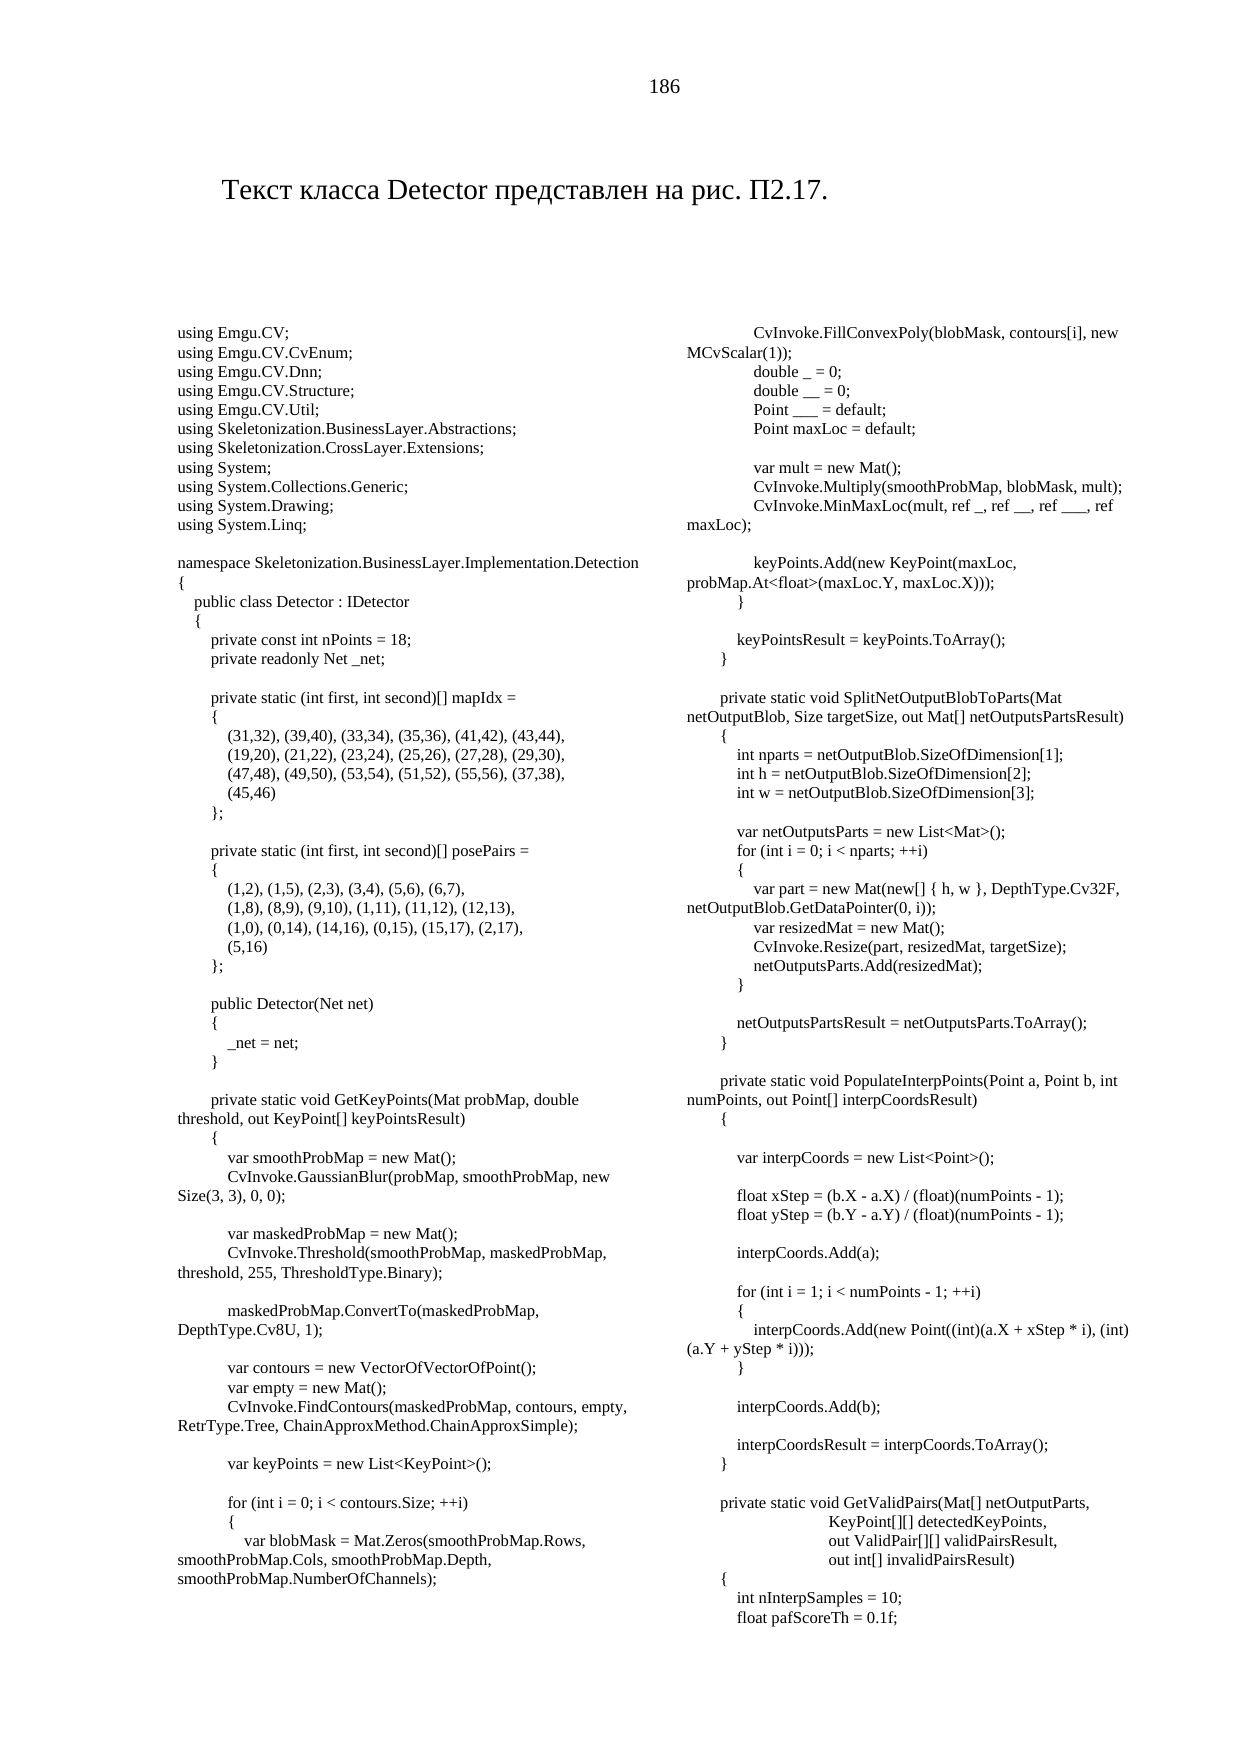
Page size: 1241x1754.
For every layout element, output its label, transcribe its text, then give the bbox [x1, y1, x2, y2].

text private static void SplitNetOutputBlobToParts(Mat netOutputBlob, Size targetSize, out Mat[] netOutputsPartsResult) [687, 687, 1152, 726]
text int h = netOutputBlob.SizeOfDimension[2]; [687, 764, 1152, 783]
text { [687, 1301, 1152, 1320]
text using Emgu.CV.CvEnum; [177, 342, 642, 362]
text maskedProbMap.ConvertTo(maskedProbMap, DepthType.Cv8U, 1); [177, 1301, 642, 1339]
text int nInterpSamples = 10; [687, 1588, 1152, 1607]
text var part = new Mat(new[] { h, w }, DepthType.Cv32F, netOutputBlob.GetDataPointer(0, i)); [687, 879, 1152, 917]
text using Skeletonization.CrossLayer.Extensions; [177, 438, 642, 457]
text private static (int first, int second)[] posePairs = [177, 841, 642, 860]
text using Emgu.CV.Dnn; [177, 362, 642, 381]
text _net = net; [177, 1032, 642, 1052]
text private static void PopulateInterpPoints(Point a, Point b, int numPoints, out Point[] interpCoordsResult) [687, 1071, 1152, 1109]
text } [687, 1358, 1152, 1377]
text { [687, 726, 1152, 745]
text (31,32), (39,40), (33,34), (35,36), (41,42), (43,44), [177, 726, 642, 745]
text public Detector(Net net) [177, 994, 642, 1013]
text using System.Collections.Generic; [177, 477, 642, 496]
text Point ___ = default; [687, 400, 1152, 419]
text netOutputsPartsResult = netOutputsParts.ToArray(); [687, 1013, 1152, 1032]
text interpCoords.Add(a); [687, 1243, 1152, 1262]
text float xStep = (b.X - a.X) / (float)(numPoints - 1); [687, 1186, 1152, 1205]
text (19,20), (21,22), (23,24), (25,26), (27,28), (29,30), [177, 745, 642, 764]
text { [177, 860, 642, 879]
text namespace Skeletonization.BusinessLayer.Implementation.Detection [177, 553, 642, 572]
text using Emgu.CV.Util; [177, 400, 642, 419]
text int w = netOutputBlob.SizeOfDimension[3]; [687, 783, 1152, 802]
text var keyPoints = new List<KeyPoint>(); [177, 1454, 642, 1473]
text keyPointsResult = keyPoints.ToArray(); [687, 630, 1152, 649]
text (45,46) [177, 783, 642, 802]
text for (int i = 0; i < contours.Size; ++i) [177, 1492, 642, 1512]
text (5,16) [177, 937, 642, 956]
text using System; [177, 457, 642, 477]
text var maskedProbMap = new Mat(); [177, 1224, 642, 1243]
text CvInvoke.MinMaxLoc(mult, ref _, ref __, ref ___, ref maxLoc); [687, 496, 1152, 534]
text private static void GetValidPairs(Mat[] netOutputParts, [687, 1492, 1152, 1512]
text } [687, 975, 1152, 994]
text CvInvoke.Resize(part, resizedMat, targetSize); [687, 937, 1152, 956]
text netOutputsParts.Add(resizedMat); [687, 956, 1152, 975]
text }; [177, 802, 642, 822]
text var smoothProbMap = new Mat(); [177, 1147, 642, 1167]
text }; [177, 956, 642, 975]
text for (int i = 1; i < numPoints - 1; ++i) [687, 1282, 1152, 1301]
text using System.Linq; [177, 515, 642, 534]
text private const int nPoints = 18; [177, 630, 642, 649]
text private static void GetKeyPoints(Mat probMap, double threshold, out KeyPoint[] keyPointsResult) [177, 1090, 642, 1128]
text public class Detector : IDetector [177, 592, 642, 611]
text CvInvoke.Threshold(smoothProbMap, maskedProbMap, threshold, 255, ThresholdType.Binary); [177, 1243, 642, 1282]
text } [687, 1454, 1152, 1473]
text (1,8), (8,9), (9,10), (1,11), (11,12), (12,13), [177, 898, 642, 917]
text var empty = new Mat(); [177, 1377, 642, 1397]
text double __ = 0; [687, 381, 1152, 400]
text private static (int first, int second)[] mapIdx = [177, 687, 642, 707]
text interpCoordsResult = interpCoords.ToArray(); [687, 1435, 1152, 1454]
text CvInvoke.FindContours(maskedProbMap, contours, empty, RetrType.Tree, ChainApproxMethod.ChainApproxSimple); [177, 1397, 642, 1435]
text } [687, 1032, 1152, 1052]
text keyPoints.Add(new KeyPoint(maxLoc, probMap.At<float>(maxLoc.Y, maxLoc.X))); [687, 553, 1152, 592]
text CvInvoke.GaussianBlur(probMap, smoothProbMap, new Size(3, 3), 0, 0); [177, 1167, 642, 1205]
text { [687, 1569, 1152, 1588]
text (1,2), (1,5), (2,3), (3,4), (5,6), (6,7), [177, 879, 642, 898]
text (47,48), (49,50), (53,54), (51,52), (55,56), (37,38), [177, 764, 642, 783]
text float yStep = (b.Y - a.Y) / (float)(numPoints - 1); [687, 1205, 1152, 1224]
text { [177, 611, 642, 630]
text } [177, 1052, 642, 1071]
text out ValidPair[][] validPairsResult, [687, 1531, 1152, 1550]
text var interpCoords = new List<Point>(); [687, 1147, 1152, 1167]
text } [687, 592, 1152, 611]
text using Emgu.CV; [177, 323, 642, 342]
text CvInvoke.FillConvexPoly(blobMask, contours[i], new MCvScalar(1)); [687, 323, 1152, 362]
text interpCoords.Add(new Point((int)(a.X + xStep * i), (int)(a.Y + yStep * i))); [687, 1320, 1152, 1358]
text double _ = 0; [687, 362, 1152, 381]
text using Skeletonization.BusinessLayer.Abstractions; [177, 419, 642, 438]
text private readonly Net _net; [177, 649, 642, 668]
text Текст класса Detector представлен на рис. П2.17. [177, 172, 1152, 206]
text for (int i = 0; i < nparts; ++i) [687, 841, 1152, 860]
text using System.Drawing; [177, 496, 642, 515]
text out int[] invalidPairsResult) [687, 1550, 1152, 1569]
text KeyPoint[][] detectedKeyPoints, [687, 1512, 1152, 1531]
text { [177, 1013, 642, 1032]
text { [177, 707, 642, 726]
text var resizedMat = new Mat(); [687, 917, 1152, 937]
text float pafScoreTh = 0.1f; [687, 1607, 1152, 1627]
text { [177, 1128, 642, 1147]
text CvInvoke.Multiply(smoothProbMap, blobMask, mult); [687, 477, 1152, 496]
text { [687, 860, 1152, 879]
text { [177, 572, 642, 592]
text interpCoords.Add(b); [687, 1397, 1152, 1416]
text var contours = new VectorOfVectorOfPoint(); [177, 1358, 642, 1377]
text { [177, 1512, 642, 1531]
text { [687, 1109, 1152, 1128]
text Point maxLoc = default; [687, 419, 1152, 438]
text var netOutputsParts = new List<Mat>(); [687, 822, 1152, 841]
text } [687, 649, 1152, 668]
text var mult = new Mat(); [687, 457, 1152, 477]
text var blobMask = Mat.Zeros(smoothProbMap.Rows, smoothProbMap.Cols, smoothProbMap.Depth, smoothProbMap.NumberOfChannels); [177, 1531, 642, 1588]
text int nparts = netOutputBlob.SizeOfDimension[1]; [687, 745, 1152, 764]
text (1,0), (0,14), (14,16), (0,15), (15,17), (2,17), [177, 917, 642, 937]
text using Emgu.CV.Structure; [177, 381, 642, 400]
